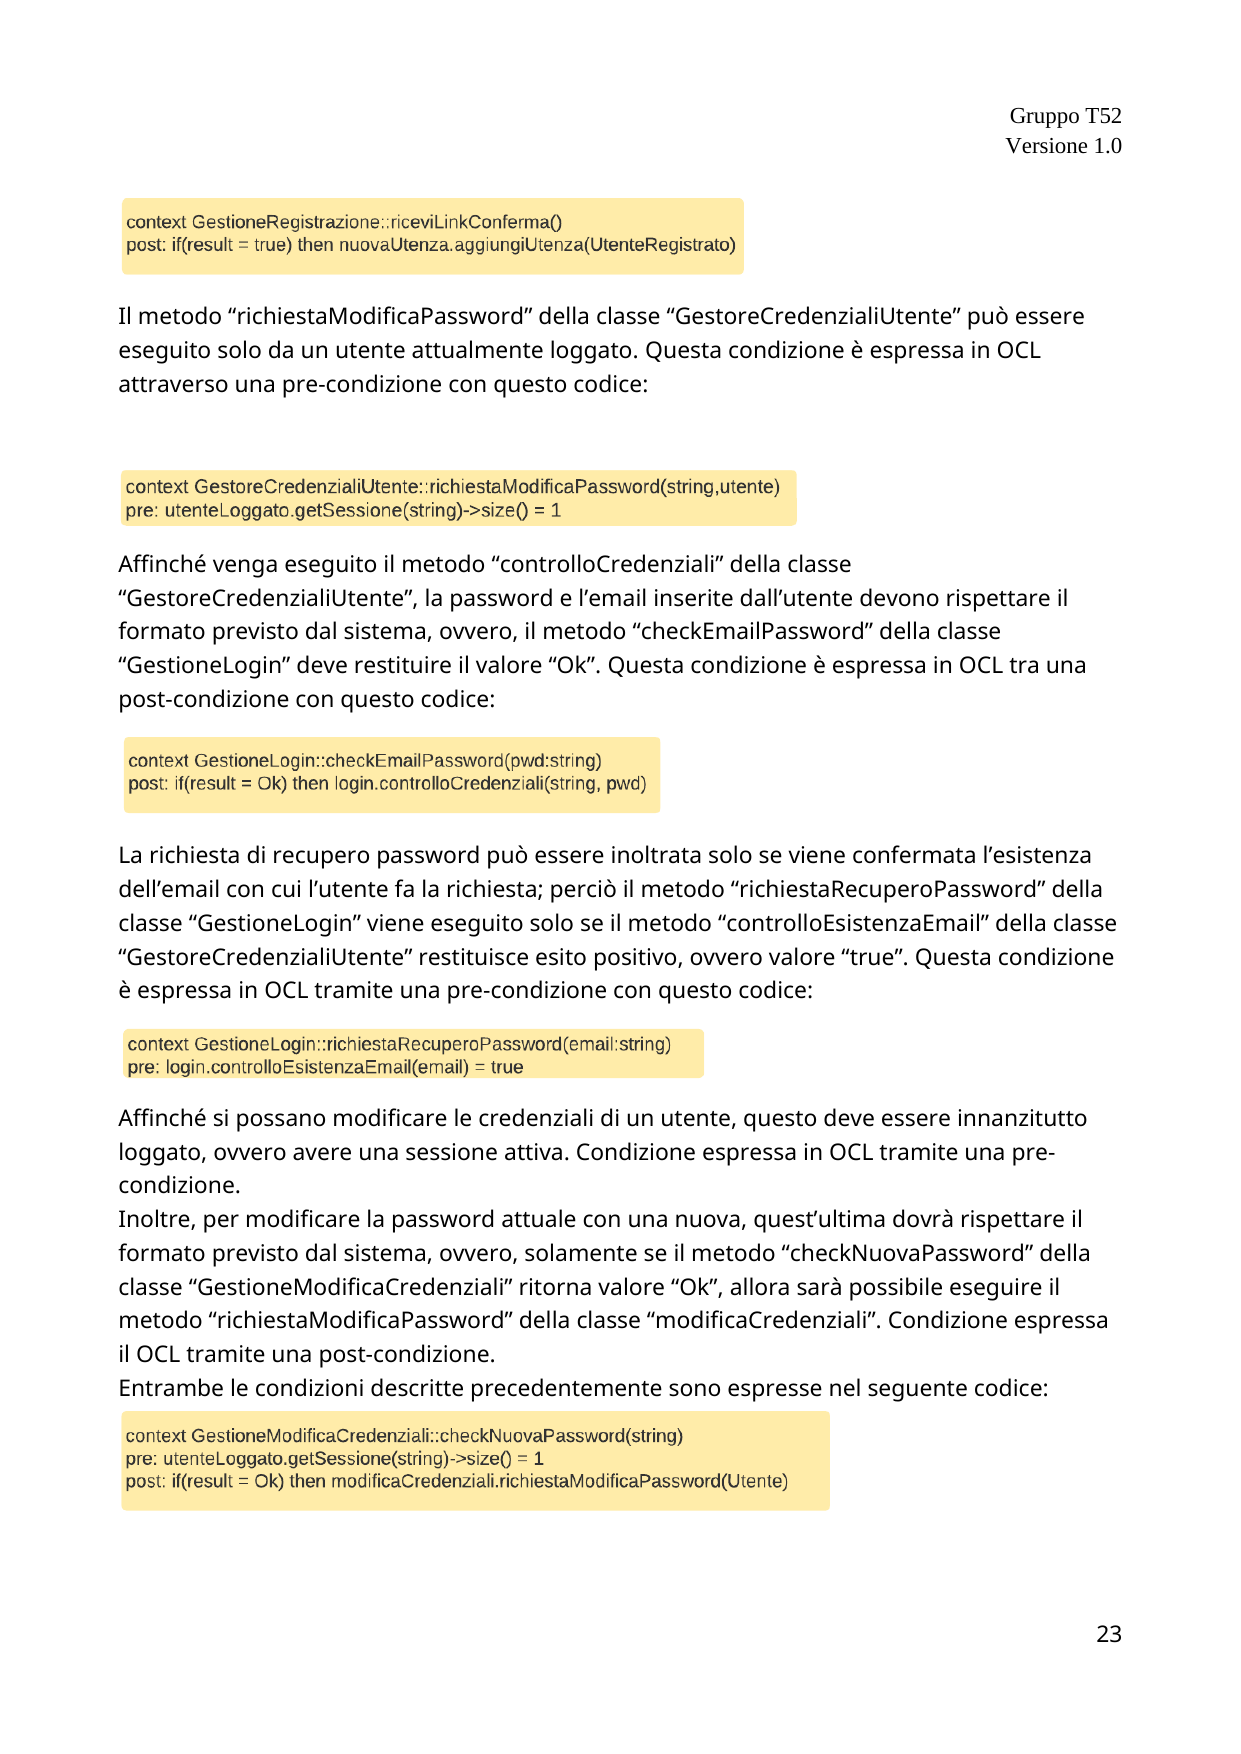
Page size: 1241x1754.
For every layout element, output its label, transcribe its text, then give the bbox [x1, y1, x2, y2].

picture [118, 468, 799, 529]
text Affinché si possano modificare le credenziali di un utente, questo deve essere innanzitutto loggato, ovvero avere una sessione attiva. Condizione espressa in OCL tramite una pre-condizione. [118, 1102, 1122, 1200]
text Affinché venga eseguito il metodo “controlloCredenziali” della classe “GestoreCredenzialiUtente”, la password e l’email inserite dall’utente devono rispettare il formato previsto dal sistema, ovvero, il metodo “checkEmailPassword” della classe “GestioneLogin” deve restituire il valore “Ok”. Questa condizione è espressa in OCL tra una post-condizione con questo codice: [118, 548, 1122, 714]
picture [118, 1024, 709, 1083]
text La richiesta di recupero password può essere inoltrata solo se viene confermata l’esistenza dell’email con cui l’utente fa la richiesta; perciò il metodo “richiestaRecuperoPassword” della classe “GestioneLogin” viene eseguito solo se il metodo “controlloEsistenzaEmail” della classe “GestoreCredenzialiUtente” restituisce esito positivo, ovvero valore “true”. Questa condizione è espressa in OCL tramite una pre-condizione con questo codice: [118, 839, 1122, 1005]
picture [118, 193, 750, 281]
text Inoltre, per modificare la password attuale con una nuova, quest’ultima dovrà rispettare il formato previsto dal sistema, ovvero, solamente se il metodo “checkNuovaPassword” della classe “GestioneModificaCredenziali” ritorna valore “Ok”, allora sarà possibile eseguire il metodo “richiestaModificaPassword” della classe “modificaCredenziali”. Condizione espressa il OCL tramite una post-condizione. [118, 1203, 1122, 1369]
text Il metodo “richiestaModificaPassword” della classe “GestoreCredenzialiUtente” può essere eseguito solo da un utente attualmente loggato. Questa condizione è espressa in OCL attraverso una pre-condizione con questo codice: [118, 300, 1122, 399]
picture [118, 733, 666, 821]
picture [118, 1405, 836, 1517]
text Entrambe le condizioni descritte precedentemente sono espresse nel seguente codice: [118, 1372, 1122, 1403]
